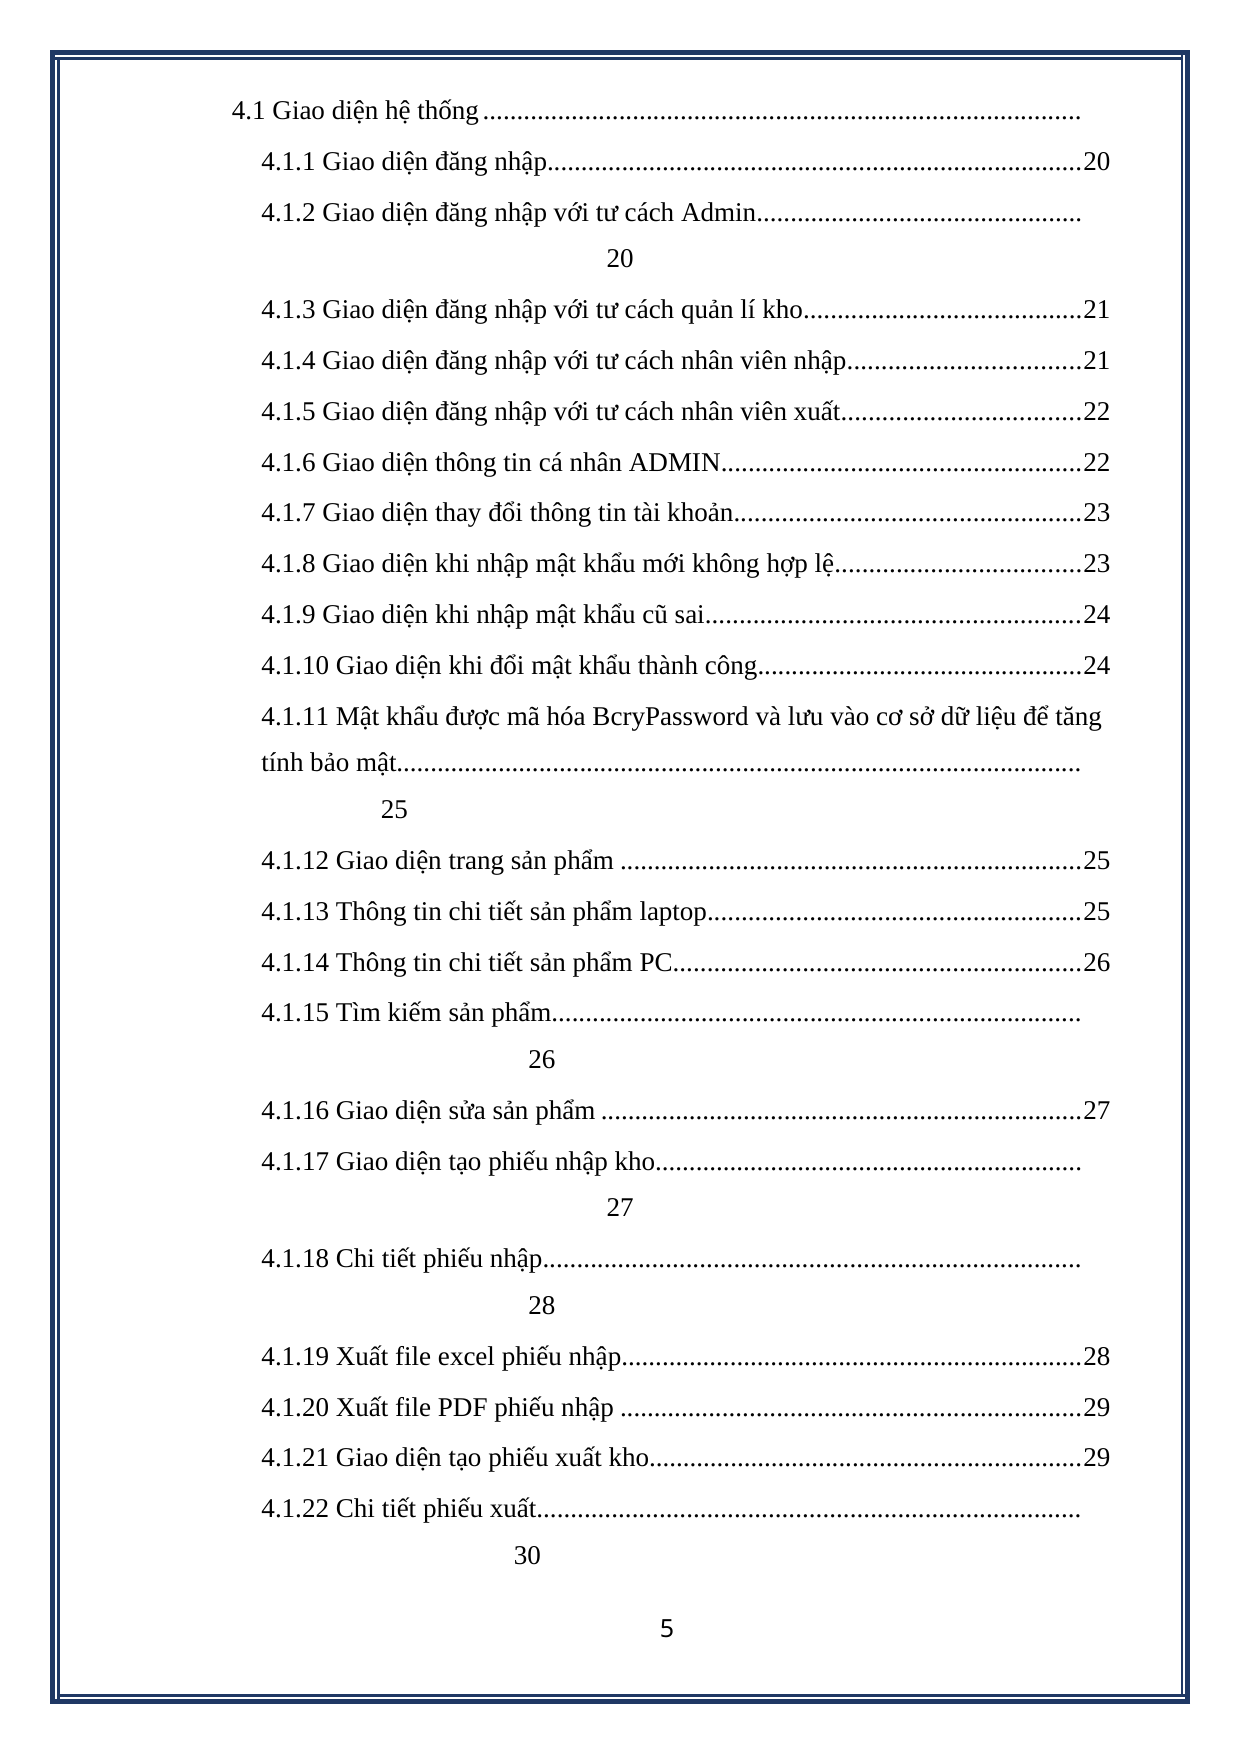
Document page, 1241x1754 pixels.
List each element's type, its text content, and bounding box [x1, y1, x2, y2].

text 4.1.13 Thông tin chi tiết sản phẩm laptop 25 [232, 895, 1146, 926]
text 4.1.17 Giao diện tạo phiếu nhập kho 27 [232, 1145, 1146, 1223]
text 4.1.1 Giao diện đăng nhập 20 [232, 145, 1146, 176]
text 4.1.3 Giao diện đăng nhập với tư cách quản lí kho 21 [232, 293, 1146, 324]
text 4.1.9 Giao diện khi nhập mật khẩu cũ sai 24 [232, 598, 1146, 629]
text 4.1.19 Xuất file excel phiếu nhập 28 [232, 1340, 1146, 1371]
text 4.1.16 Giao diện sửa sản phẩm 27 [232, 1094, 1146, 1125]
text 4.1.4 Giao diện đăng nhập với tư cách nhân viên nhập 21 [232, 344, 1146, 375]
text 4.1.12 Giao diện trang sản phẩm 25 [232, 844, 1146, 875]
text 4.1.2 Giao diện đăng nhập với tư cách Admin 20 [232, 196, 1146, 273]
text 4.1.21 Giao diện tạo phiếu xuất kho 29 [232, 1442, 1146, 1473]
text 4.1.15 Tìm kiếm sản phẩm 26 [232, 997, 1146, 1074]
text 4.1.10 Giao diện khi đổi mật khẩu thành công 24 [232, 649, 1146, 680]
text 4.1 Giao diện hệ thống [232, 94, 1146, 125]
text 4.1.22 Chi tiết phiếu xuất 30 [232, 1492, 1146, 1570]
text 4.1.14 Thông tin chi tiết sản phẩm PC 26 [232, 946, 1146, 977]
text 4.1.7 Giao diện thay đổi thông tin tài khoản 23 [232, 497, 1146, 528]
text 4.1.8 Giao diện khi nhập mật khẩu mới không hợp lệ 23 [232, 547, 1146, 578]
text 4.1.11 Mật khẩu được mã hóa BcryPassword và lưu vào cơ sở dữ liệu để tăng tính bảo mật 25 [232, 700, 1146, 824]
text 4.1.5 Giao diện đăng nhập với tư cách nhân viên xuất 22 [232, 395, 1146, 426]
text 4.1.6 Giao diện thông tin cá nhân ADMIN 22 [232, 446, 1146, 477]
text 4.1.20 Xuất file PDF phiếu nhập 29 [232, 1391, 1146, 1422]
text 4.1.18 Chi tiết phiếu nhập 28 [232, 1242, 1146, 1320]
